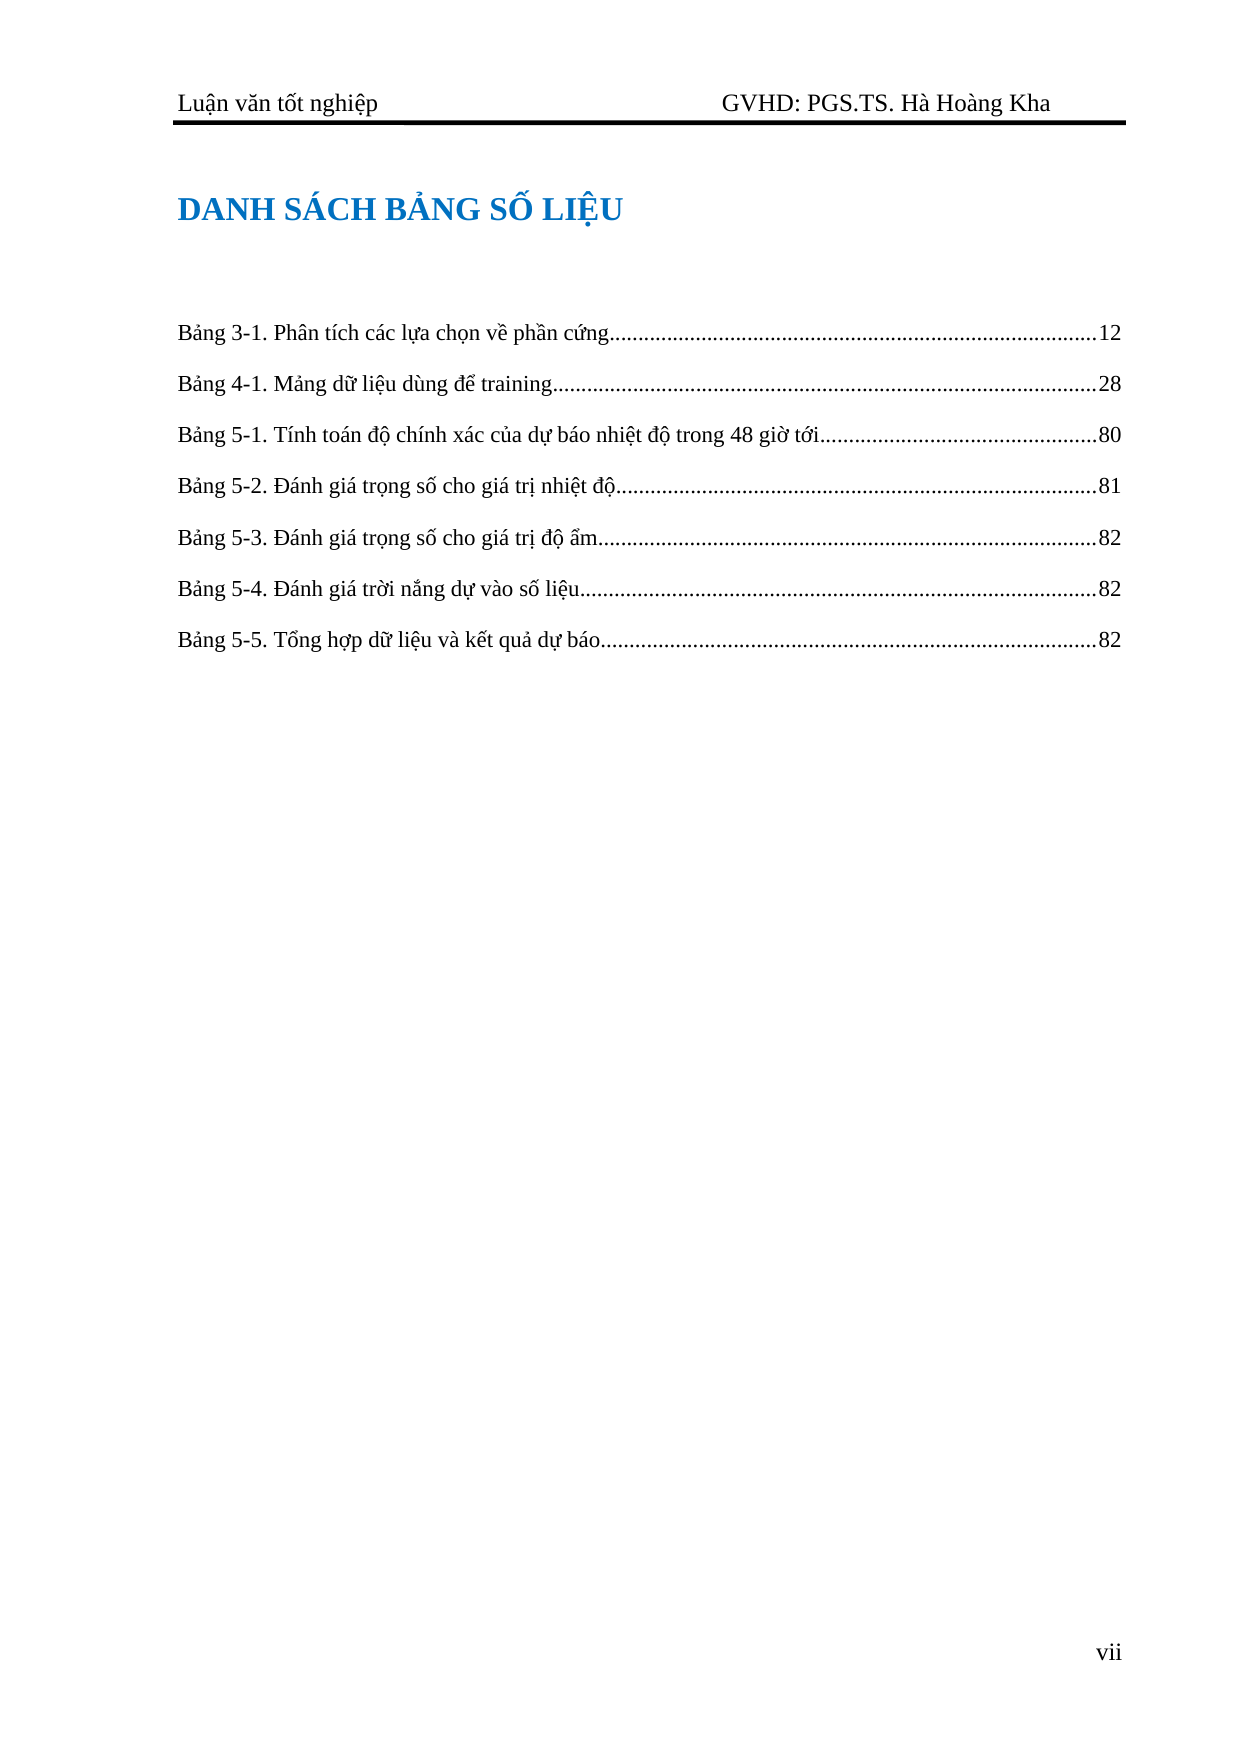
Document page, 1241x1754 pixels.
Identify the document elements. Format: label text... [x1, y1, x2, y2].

text Bảng 5-2. Đánh giá trọng số cho giá trị nhiệt độ 81 [177, 473, 1122, 499]
text Bảng 3-1. Phân tích các lựa chọn về phần cứng 12 [177, 319, 1122, 346]
text Bảng 5-1. Tính toán độ chính xác của dự báo nhiệt độ trong 48 giờ tới 80 [177, 422, 1122, 448]
text Bảng 5-5. Tổng hợp dữ liệu và kết quả dự báo 82 [177, 626, 1122, 652]
text Bảng 5-3. Đánh giá trọng số cho giá trị độ ẩm 82 [177, 524, 1122, 550]
text Bảng 5-4. Đánh giá trời nắng dự vào số liệu 82 [177, 575, 1122, 601]
text DANH SÁCH BẢNG SỐ LIỆU [177, 190, 1122, 228]
text Bảng 4-1. Mảng dữ liệu dùng để training 28 [177, 371, 1122, 397]
